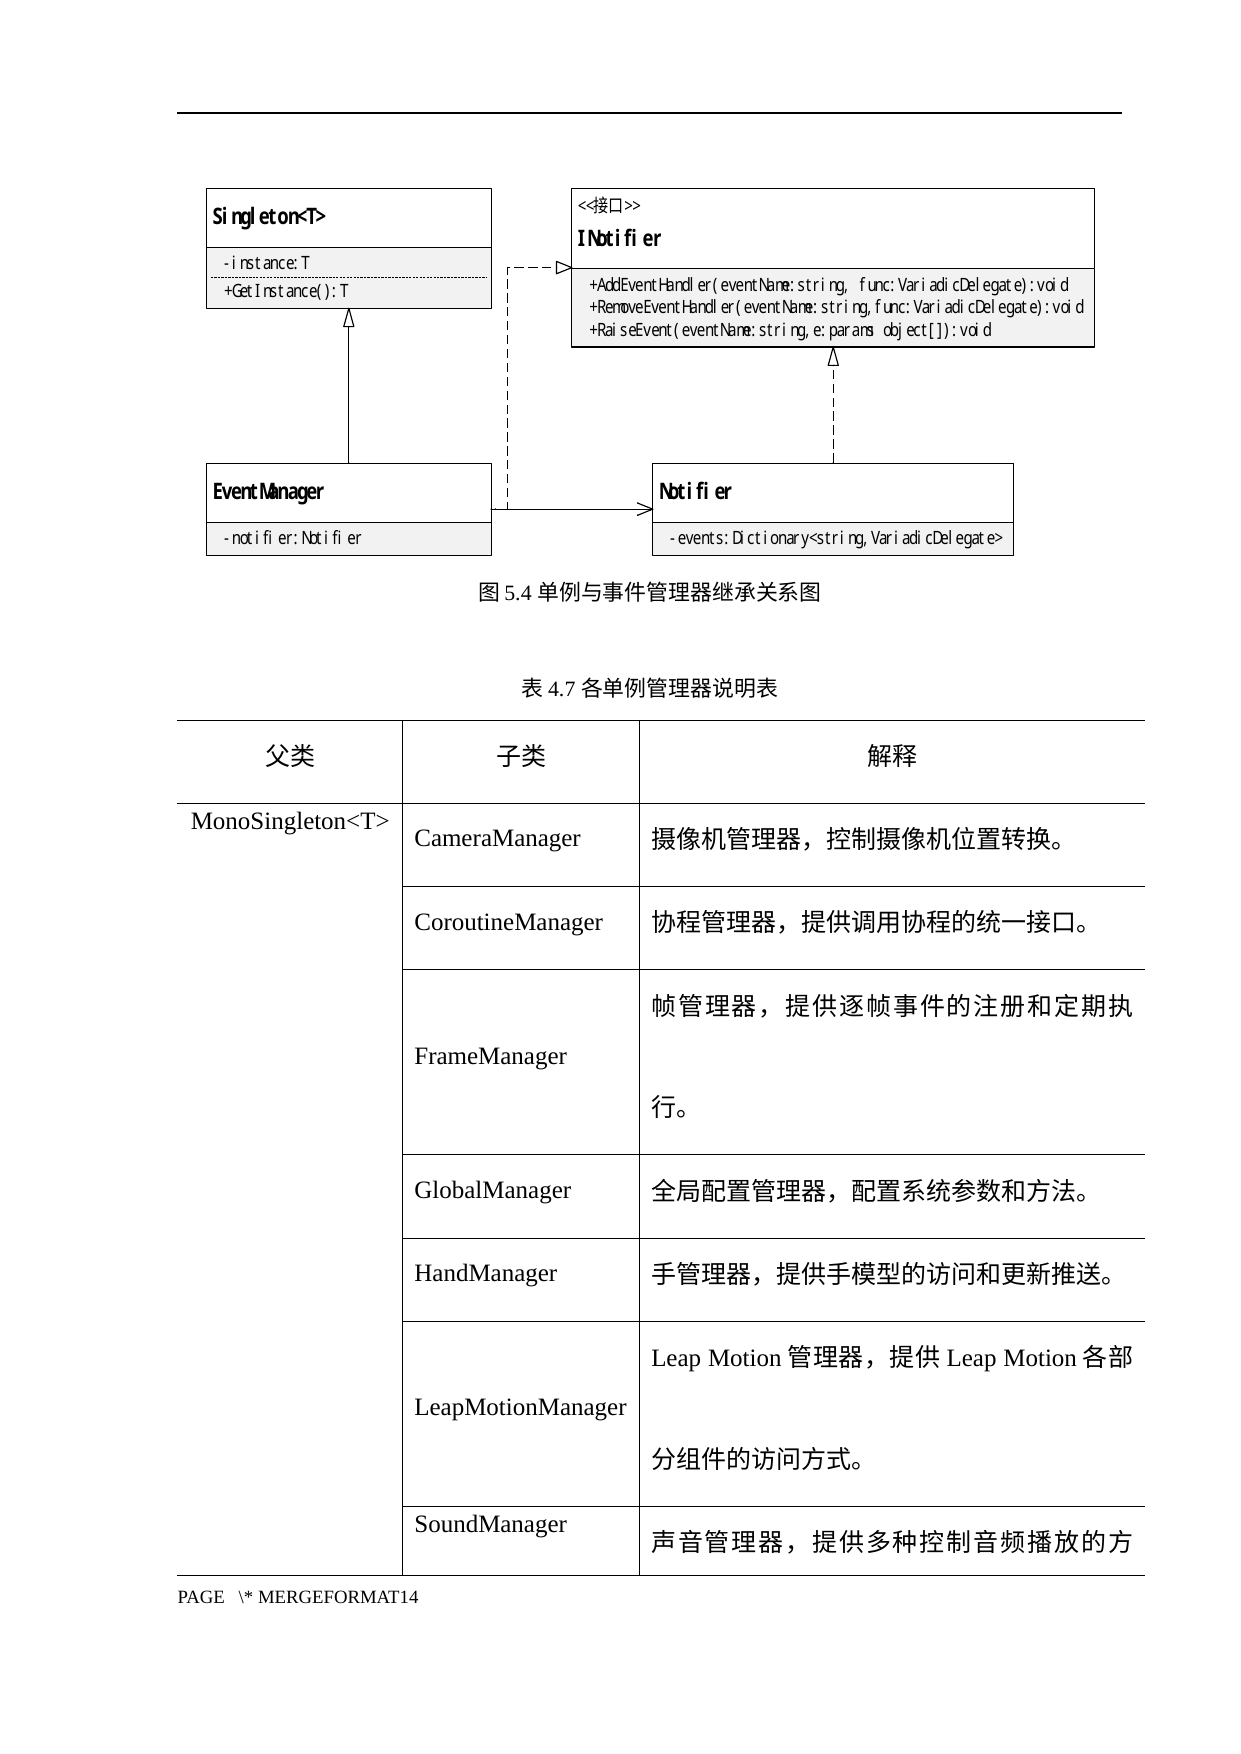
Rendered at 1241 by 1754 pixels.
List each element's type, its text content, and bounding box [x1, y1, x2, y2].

table_cell 摄像机管理器，控制摄像机位置转换。 [640, 804, 1144, 886]
table_cell 帧管理器，提供逐帧事件的注册和定期执行。 [640, 970, 1144, 1154]
table_header 解释 [640, 721, 1144, 803]
table_cell FrameManager [403, 970, 639, 1154]
table_cell GlobalManager [403, 1155, 639, 1237]
table_header 父类 [177, 721, 402, 803]
text 表4.7 各单例管理器说明表 [177, 670, 1122, 704]
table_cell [640, 1507, 1144, 1575]
table_cell 协程管理器，提供调用协程的统一接口。 [640, 887, 1144, 969]
table_cell 手管理器，提供手模型的访问和更新推送。 [640, 1239, 1144, 1321]
table_cell CoroutineManager [403, 887, 639, 969]
table_cell 全局配置管理器，配置系统参数和方法。 [640, 1155, 1144, 1237]
table_header 子类 [403, 721, 639, 803]
table_cell MonoSingleton<T> [177, 804, 402, 1575]
table_cell HandManager [403, 1239, 639, 1321]
table_cell SoundManager [403, 1507, 639, 1575]
text 图5.4 单例与事件管理器继承关系图 [177, 573, 1122, 607]
table_cell CameraManager [403, 804, 639, 886]
table_cell LeapMotionManager [403, 1322, 639, 1506]
table_cell Leap Motion管理器，提供Leap Motion各部分组件的访问方式。 [640, 1322, 1144, 1506]
